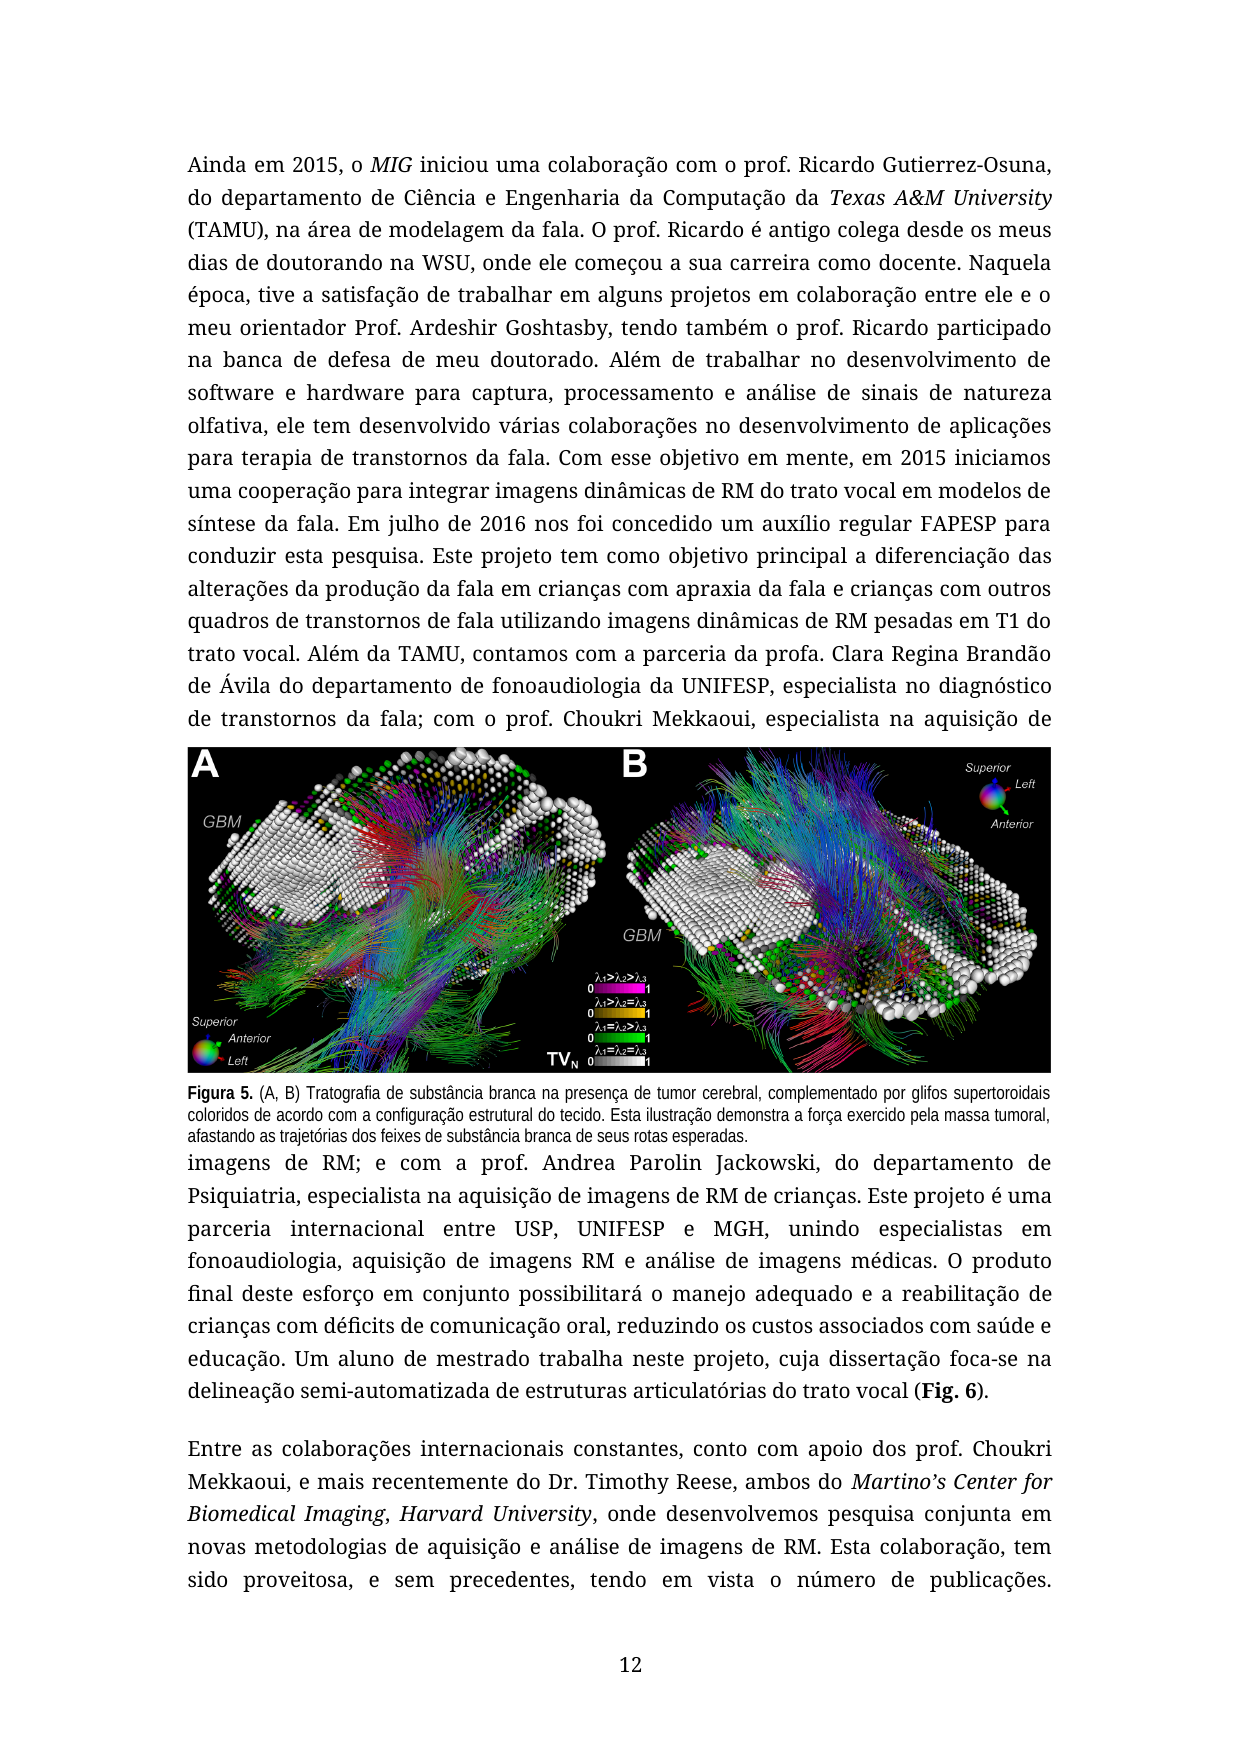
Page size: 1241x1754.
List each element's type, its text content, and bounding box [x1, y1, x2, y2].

picture [187, 747, 1051, 1073]
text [187, 1434, 1053, 1593]
